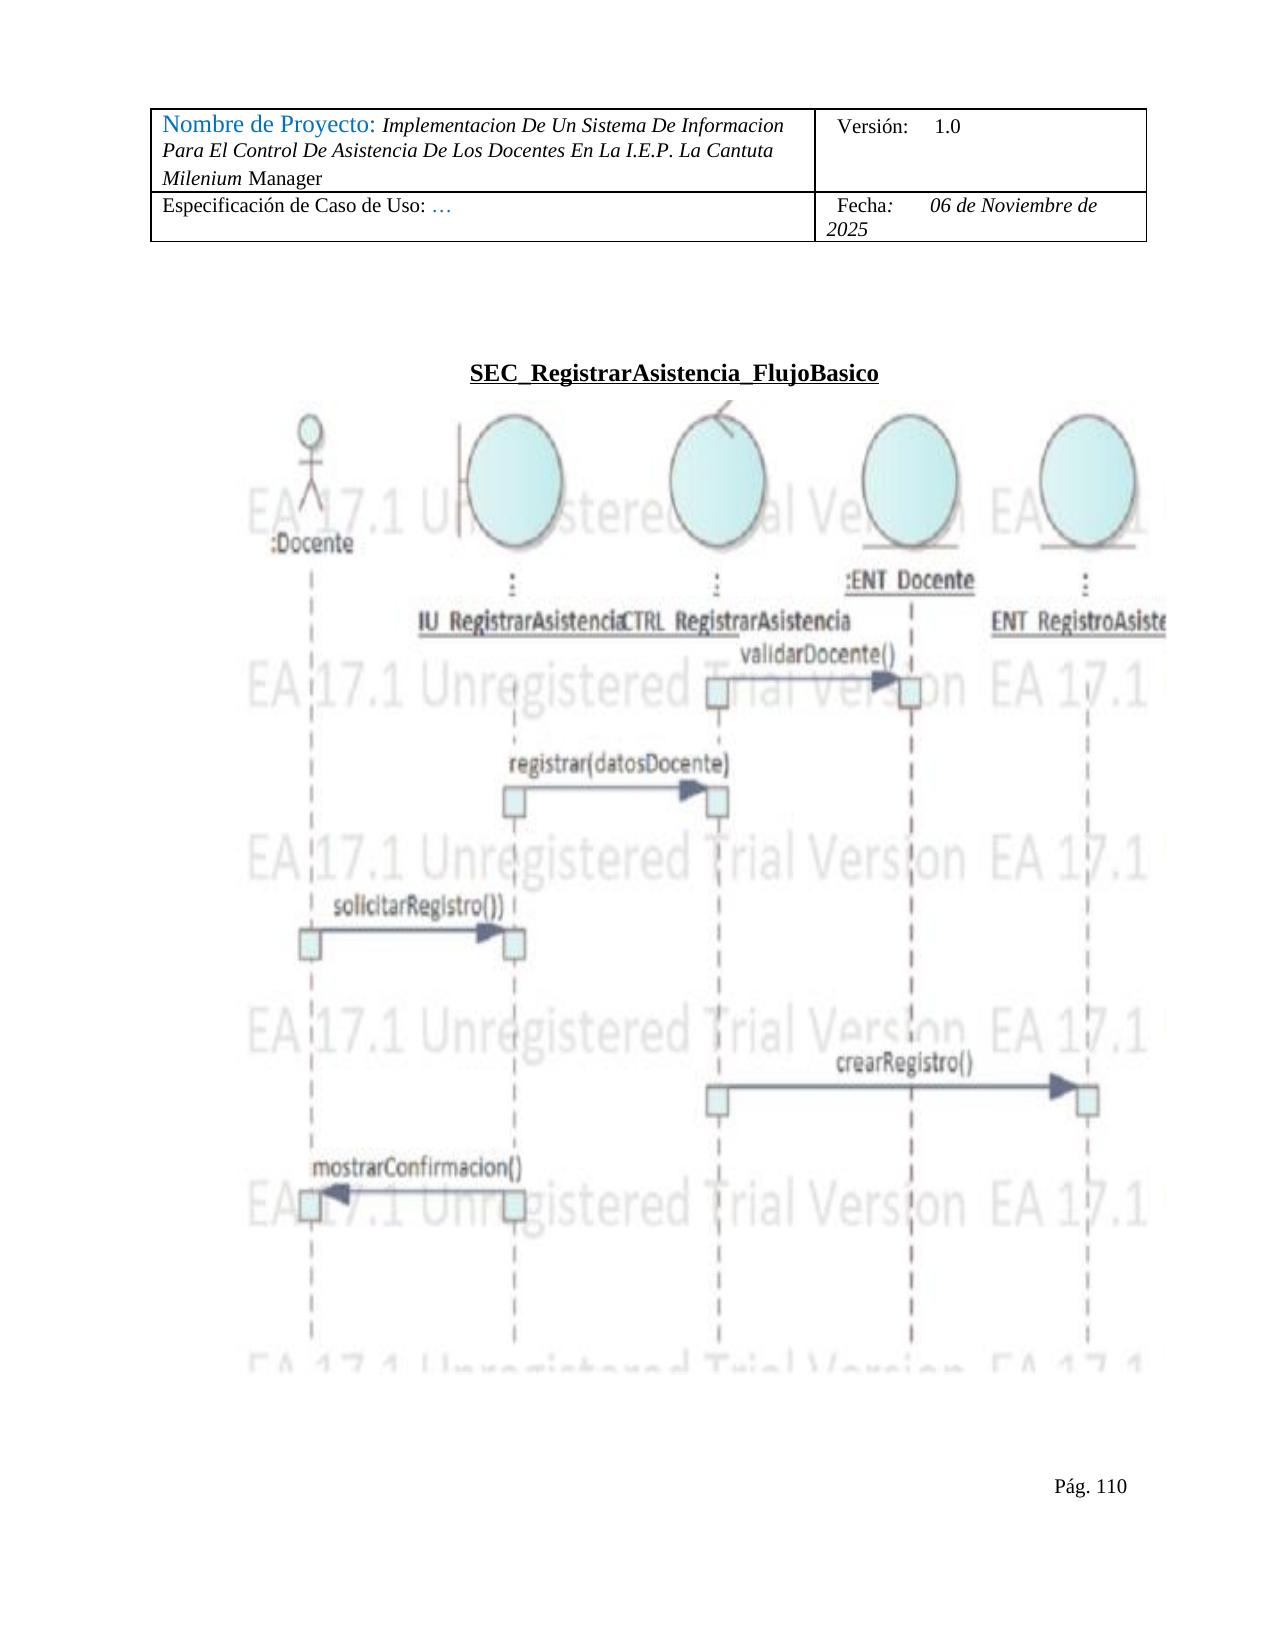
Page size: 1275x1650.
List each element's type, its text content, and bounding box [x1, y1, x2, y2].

picture [223, 400, 1168, 1375]
text SEC_RegistrarAsistencia_FlujoBasico [224, 358, 1125, 386]
